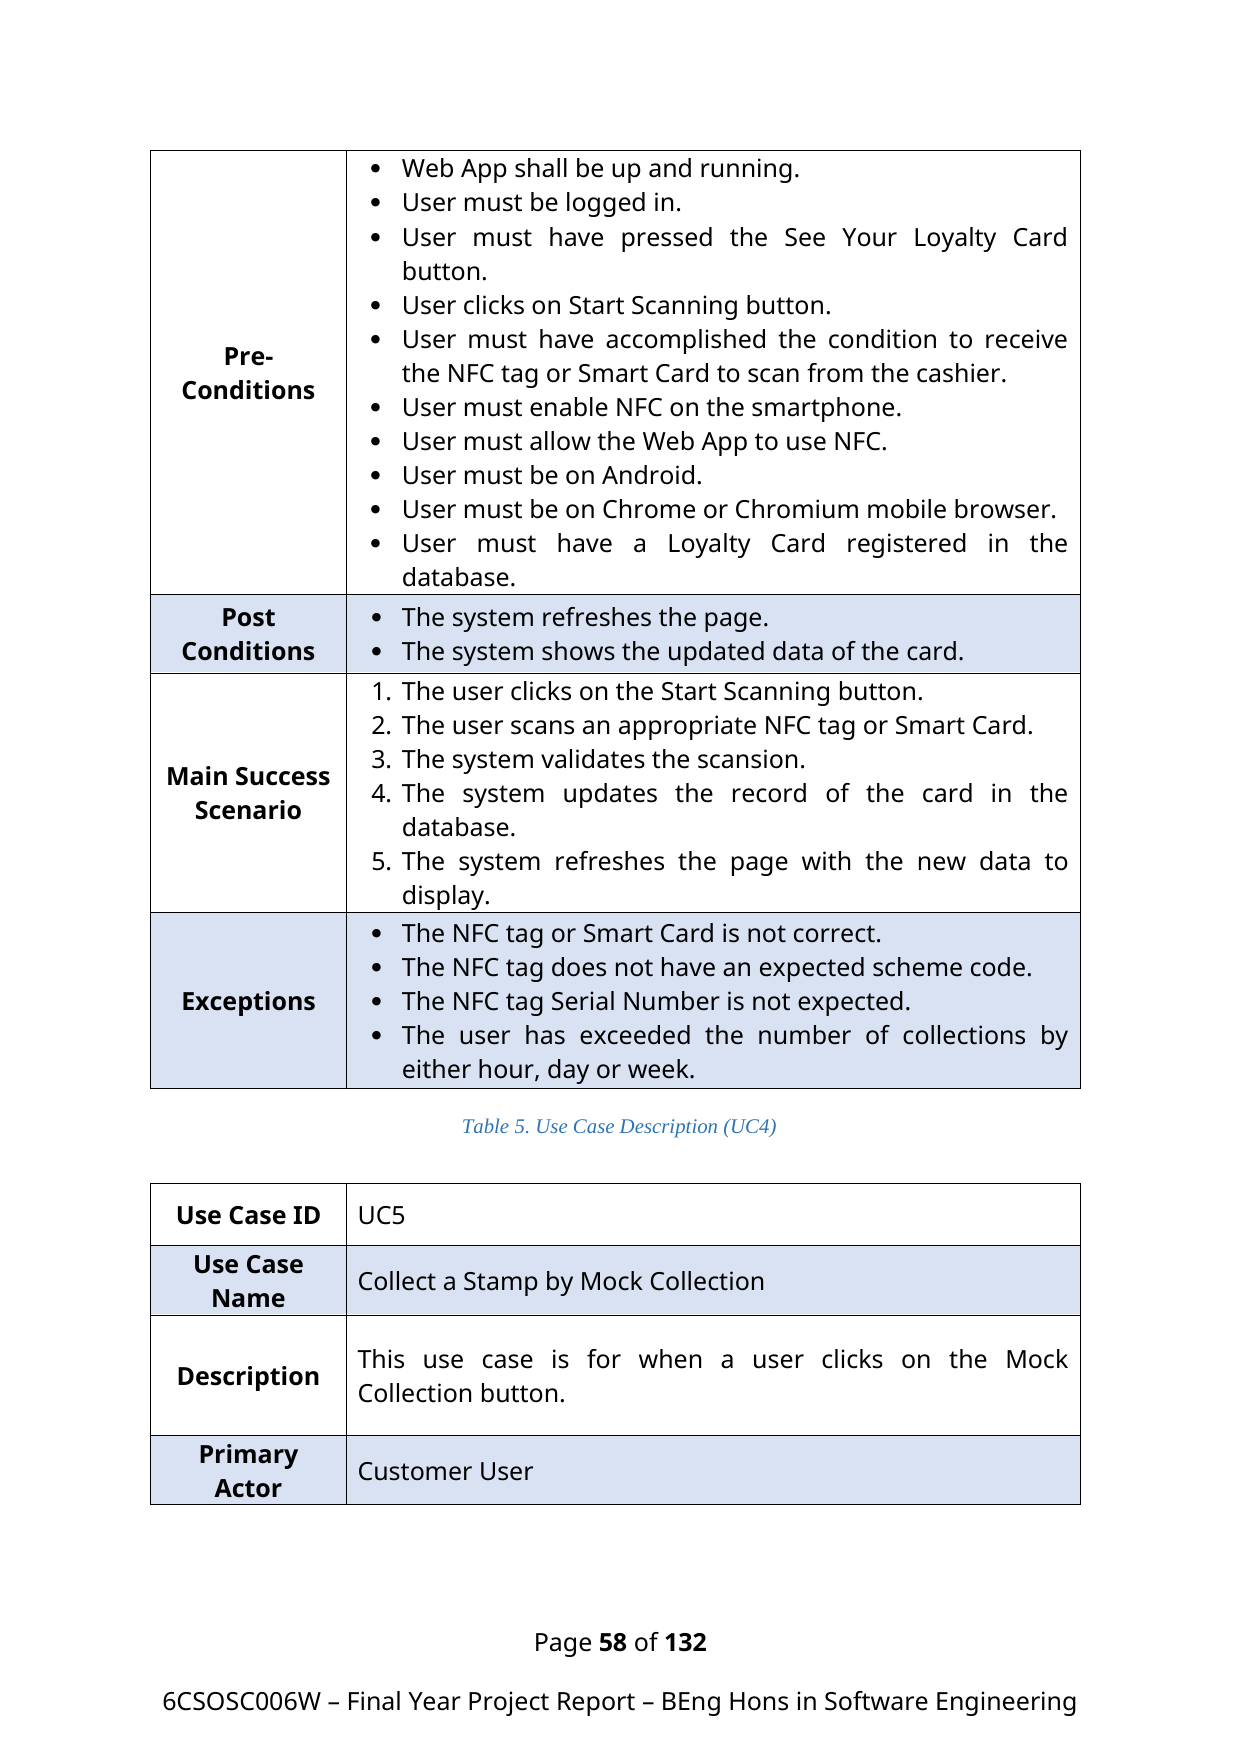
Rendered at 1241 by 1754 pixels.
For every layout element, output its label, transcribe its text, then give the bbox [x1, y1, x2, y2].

table_cell The NFC tag or Smart Card is not correct. The NFC tag does not have an expected scheme code. The NFC tag Serial Number is not expected. The user has exceeded the number of collections by either hour, day or week. [347, 913, 1080, 1088]
table_cell Exceptions [151, 913, 346, 1088]
table_cell This use case is for when a user clicks on the Mock Collection button. [347, 1316, 1080, 1435]
table_header UC5 [347, 1184, 1080, 1245]
table_cell Customer User [347, 1436, 1080, 1504]
table_cell Web App shall be up and running. User must be logged in. User must have pressed the See Your Loyalty Card button. User clicks on Start Scanning button. User must have accomplished the condition to receive the NFC tag or Smart Card to scan from the cashier. User must enable NFC on the smartphone. User must allow the Web App to use NFC. User must be on Android. User must be on Chrome or Chromium mobile browser. User must have a Loyalty Card registered in the database. [347, 151, 1080, 594]
table_cell Primary Actor [151, 1436, 346, 1504]
table_cell The user clicks on the Start Scanning button. The user scans an appropriate NFC tag or Smart Card. The system validates the scansion. The system updates the record of the card in the database. The system refreshes the page with the new data to display. [347, 674, 1080, 912]
table_cell Main Success Scenario [151, 674, 346, 912]
table_cell Post Conditions [151, 595, 346, 672]
table_header Use Case ID [151, 1184, 346, 1245]
table_cell Pre-Conditions [151, 151, 346, 594]
table_cell The system refreshes the page. The system shows the updated data of the card. [347, 595, 1080, 672]
table_cell Use Case Name [151, 1246, 346, 1314]
table_cell Collect a Stamp by Mock Collection [347, 1246, 1080, 1314]
table_cell Description [151, 1316, 346, 1435]
text Table 5. Use Case Description (UC4) [150, 1114, 1090, 1138]
